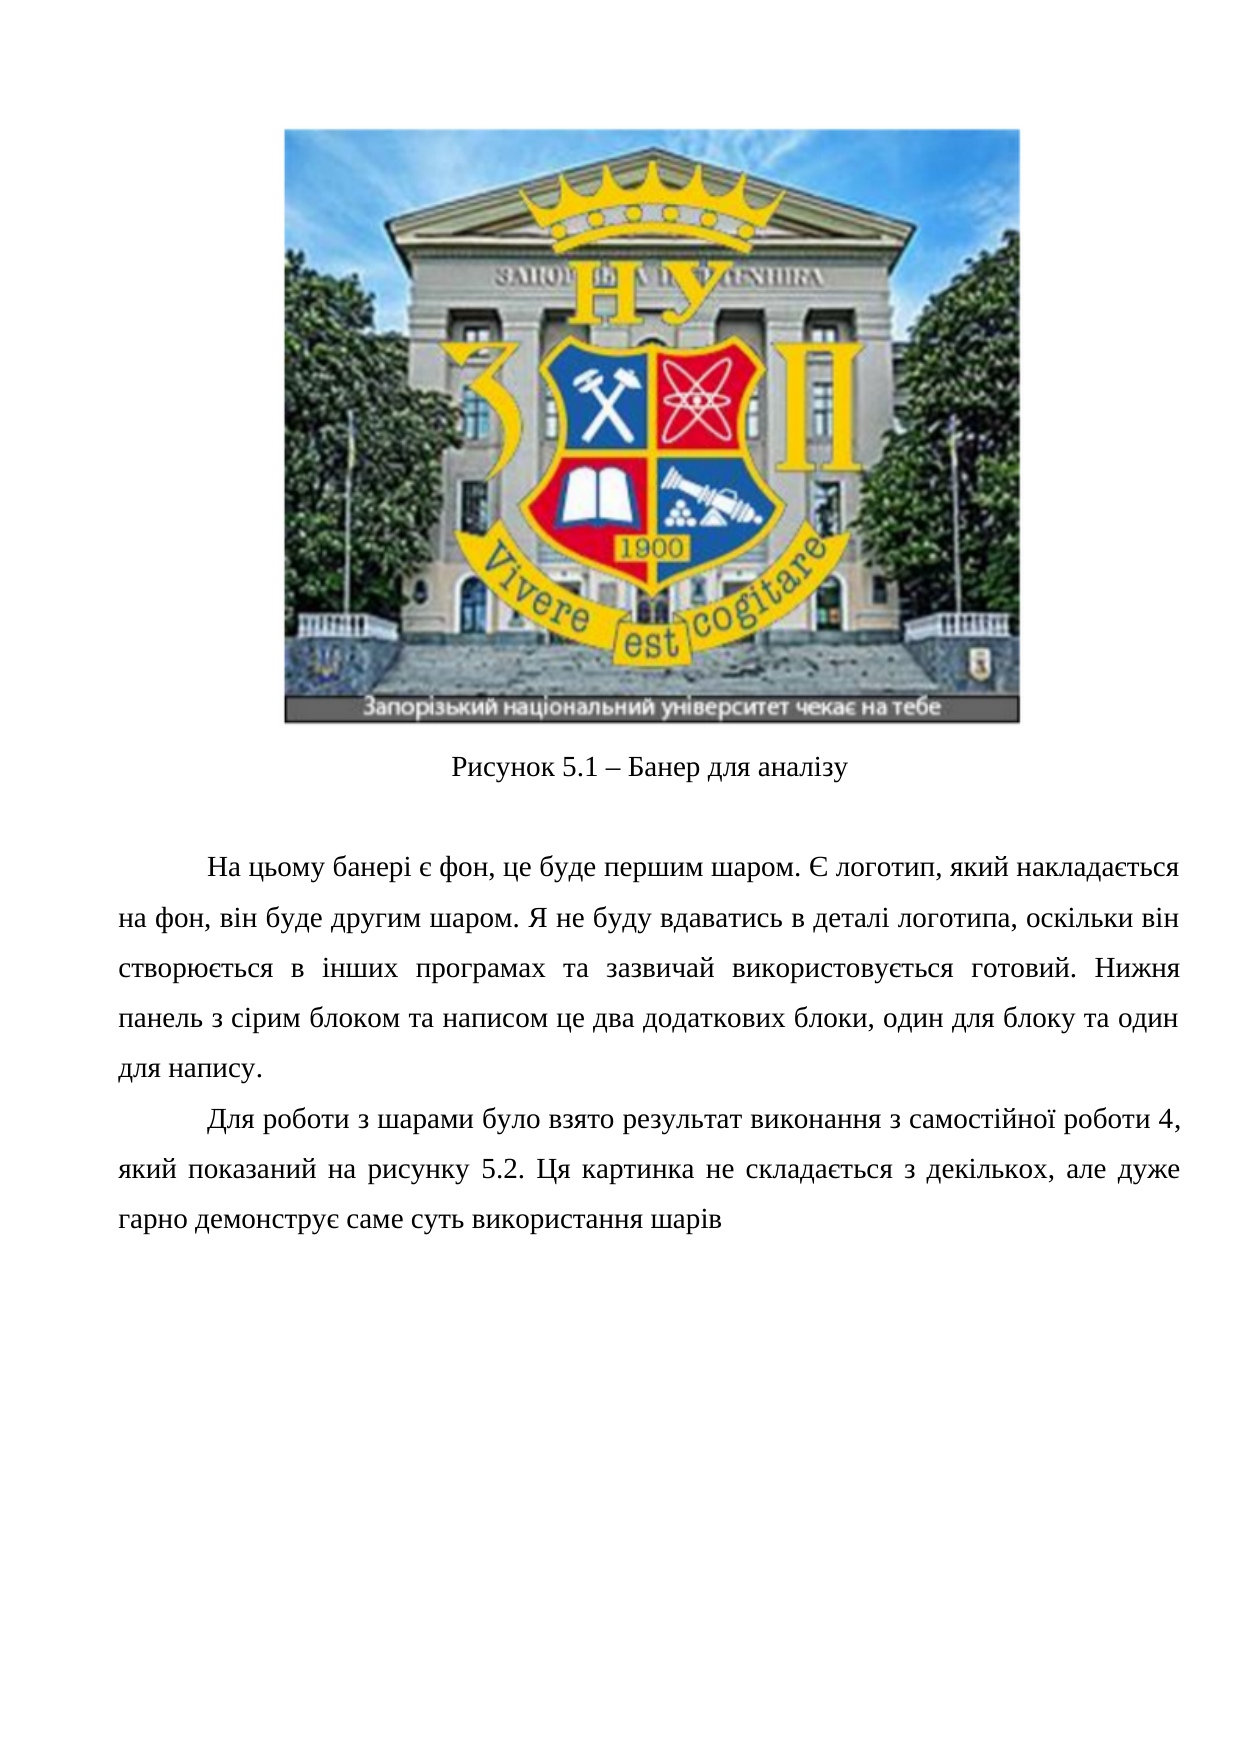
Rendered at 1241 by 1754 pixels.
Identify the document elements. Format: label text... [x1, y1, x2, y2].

text Для роботи з шарами було взято результат виконання з самостійної роботи 4, який показаний на рисунку 5.2. Ця картинка не складається з декількох, але дуже гарно демонструє саме суть використання шарів [118, 1101, 1181, 1235]
picture [263, 124, 1036, 732]
text На цьому банері є фон, це буде першим шаром. Є логотип, який накладається на фон, він буде другим шаром. Я не буду вдаватись в деталі логотипа, оскільки він створюється в інших програмах та зазвичай використовується готовий. Нижня панель з сірим блоком та написом це два додаткових блоки, один для блоку та один для напису. [118, 849, 1181, 1084]
text Рисунок 5.1 – Банер для аналізу [118, 749, 1181, 782]
